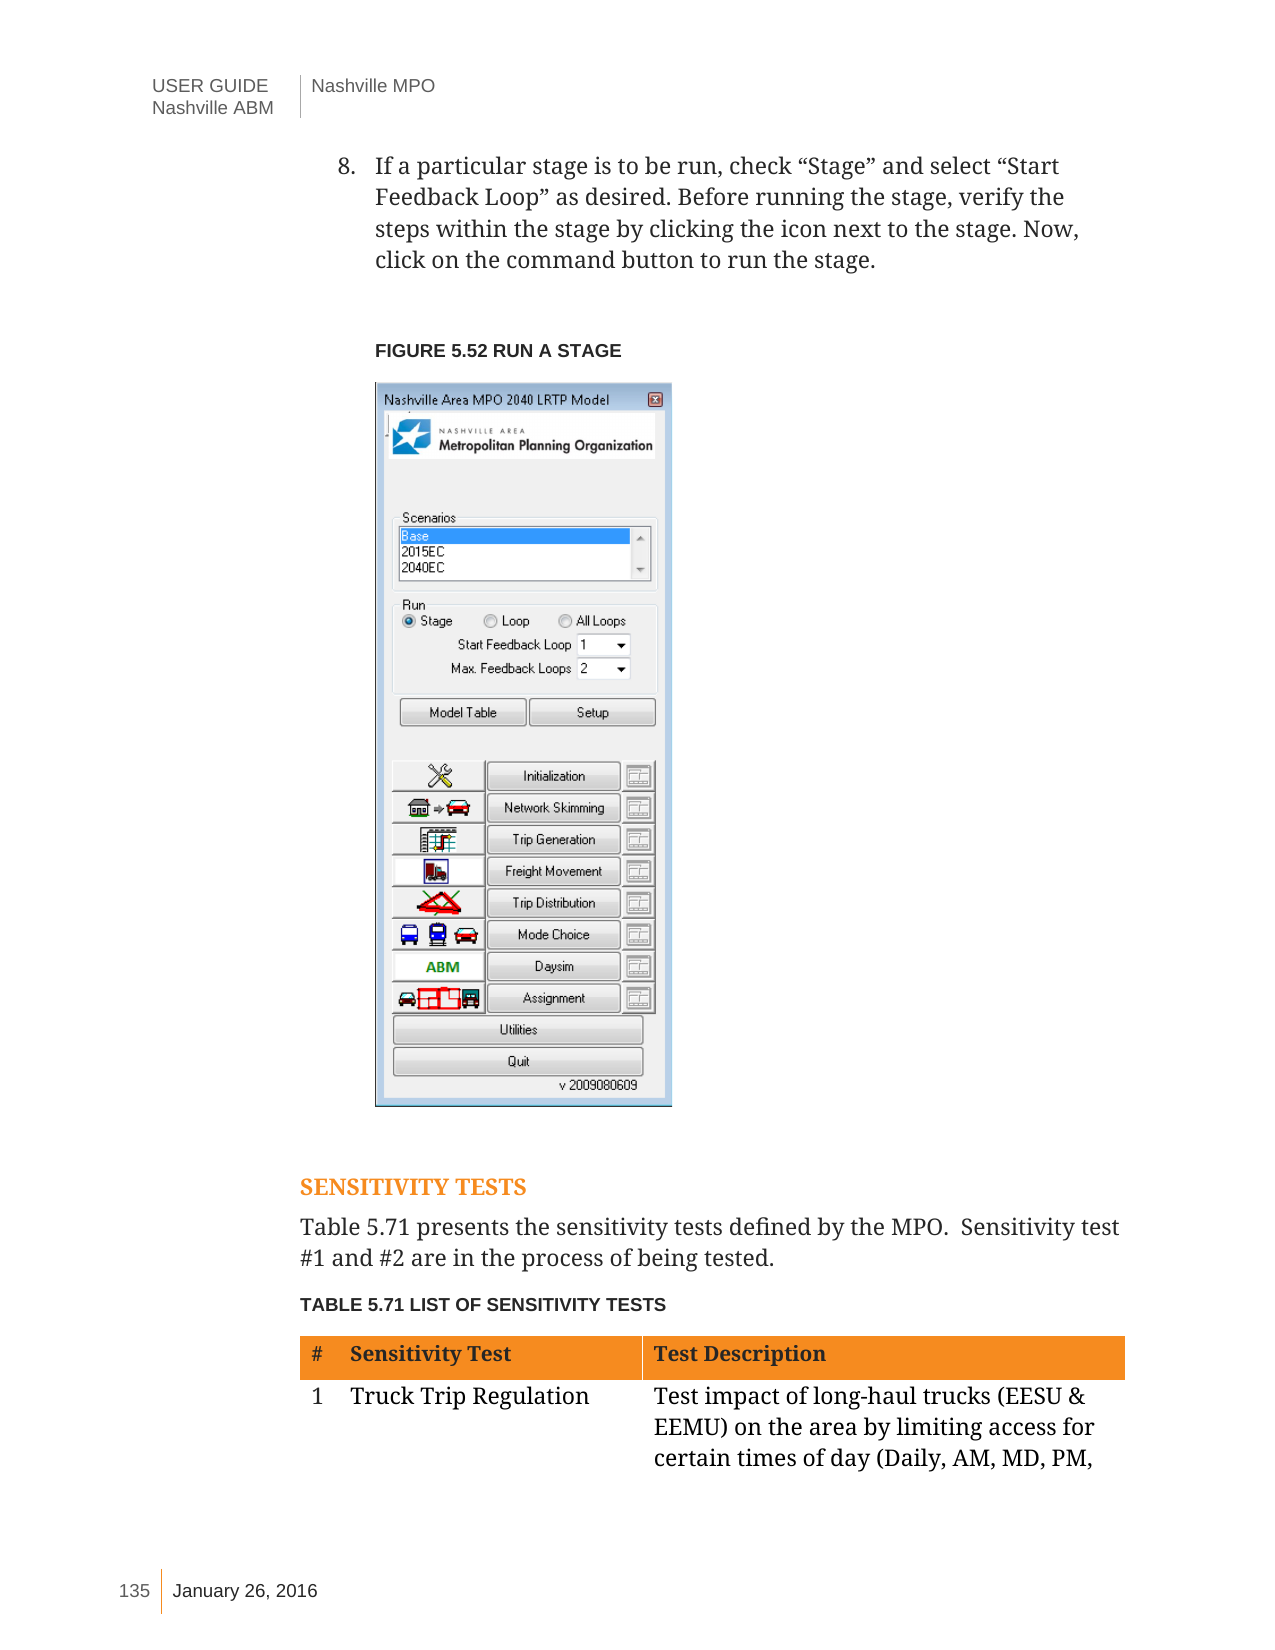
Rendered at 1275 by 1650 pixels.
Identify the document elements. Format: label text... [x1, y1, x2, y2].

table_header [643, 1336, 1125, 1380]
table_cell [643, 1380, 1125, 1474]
picture [375, 382, 673, 1107]
subtitle Sensitivity Tests [300, 1171, 1125, 1202]
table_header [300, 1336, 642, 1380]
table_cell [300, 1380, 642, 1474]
list If a particular stage is to be run, check “Stage” and select “Start Feedback Loop” as desired. Before running the stage, verify the steps within the stage by clicking the icon next to the stage. Now, click on the command button to run the stage. [337, 150, 1125, 275]
